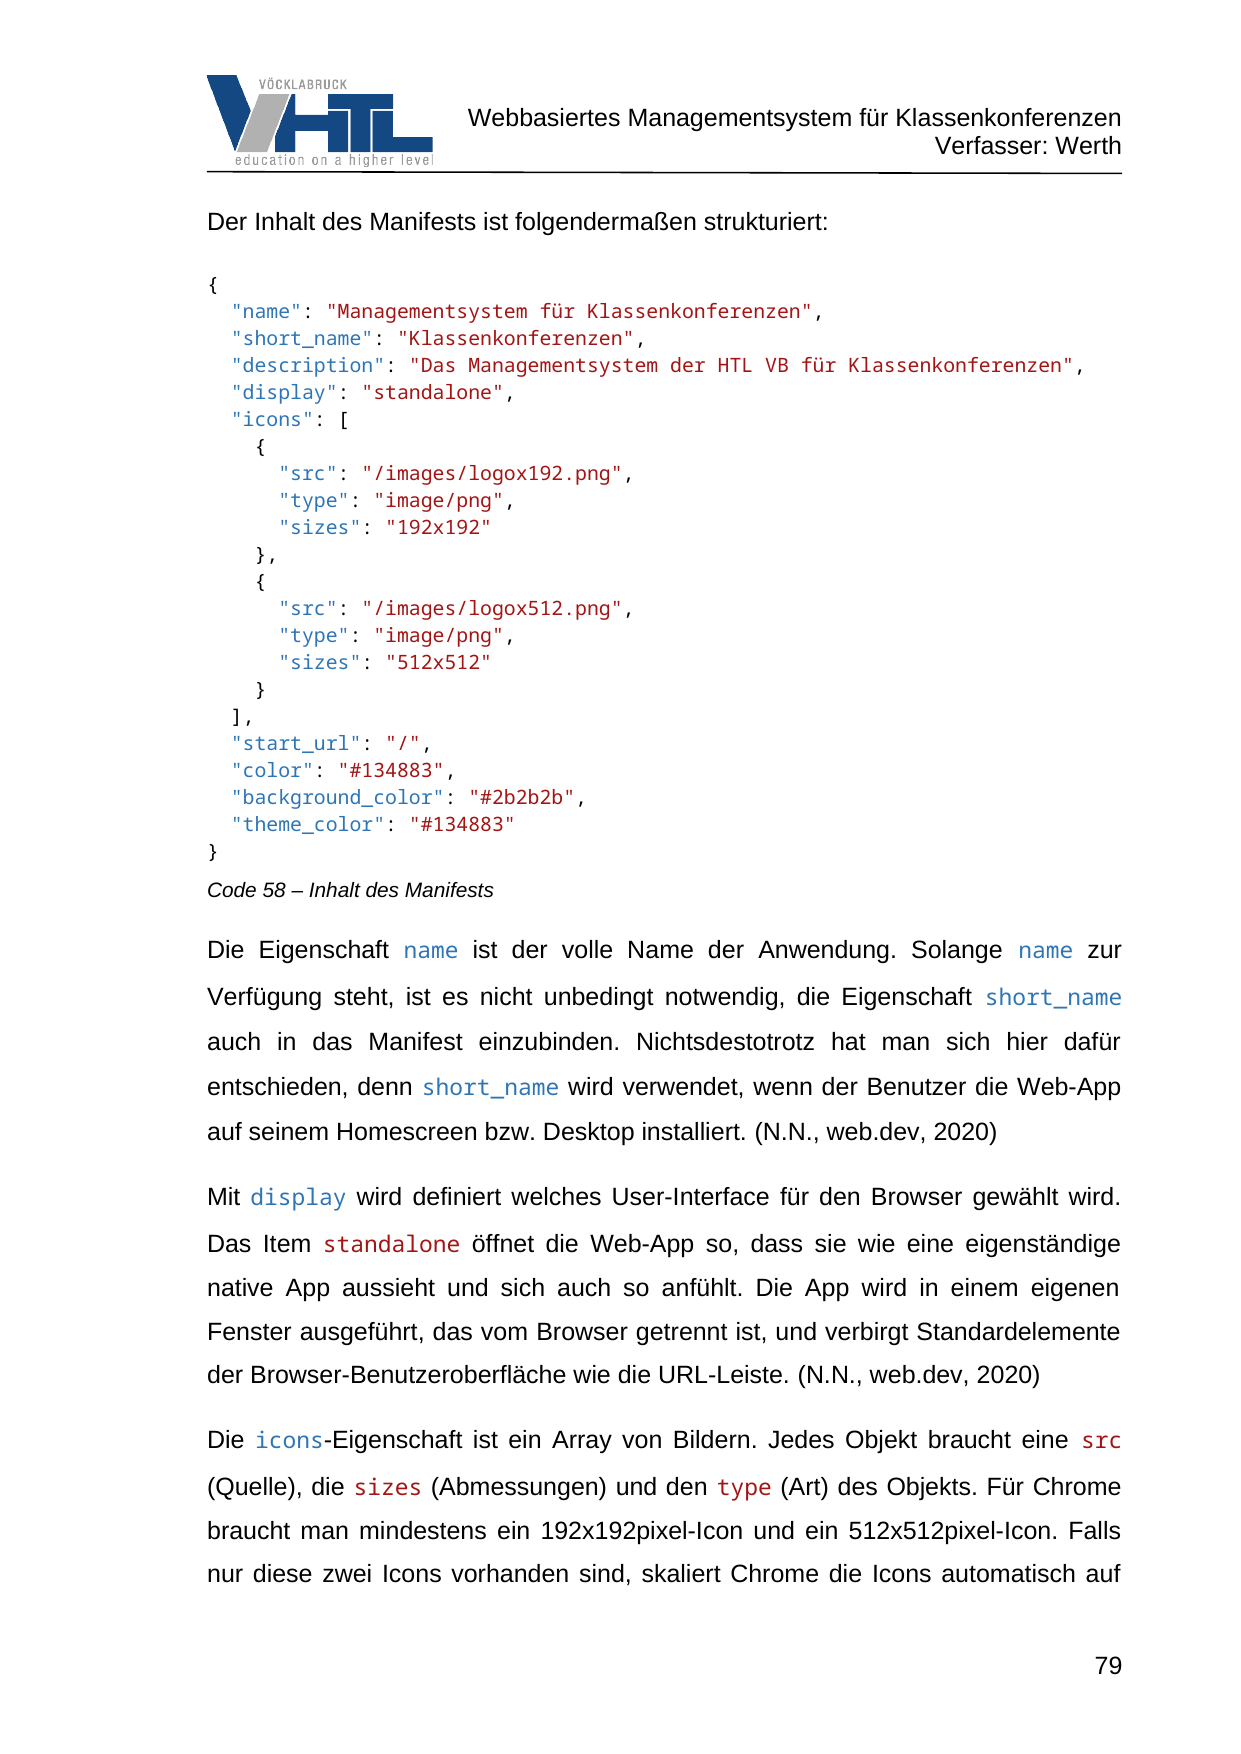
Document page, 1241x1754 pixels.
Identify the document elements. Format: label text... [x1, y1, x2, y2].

text "theme_color": "#134883" [207, 810, 1122, 837]
text "icons": [ [207, 406, 1122, 433]
text "src": "/images/logox512.png", [207, 594, 1122, 621]
text "sizes": "512x512" [207, 648, 1122, 675]
text "short_name": "Klassenkonferenzen", [207, 325, 1122, 352]
picture [206, 75, 433, 167]
text { [207, 433, 1122, 459]
text } [207, 837, 1122, 864]
text }, [207, 541, 1122, 567]
text "display": "standalone", [207, 379, 1122, 406]
text Der Inhalt des Manifests ist folgendermaßen strukturiert: [207, 207, 1122, 236]
text ], [207, 702, 1122, 729]
text "type": "image/png", [207, 487, 1122, 513]
text "color": "#134883", [207, 756, 1122, 783]
text "start_url": "/", [207, 729, 1122, 756]
text "name": "Managementsystem für Klassenkonferenzen", [207, 298, 1122, 325]
text Die Eigenschaft name ist der volle Name der Anwendung. Solange name zur Verfügung steht, ist es nicht unbedingt notwendig, die Eigenschaft short_name auch in das Manifest einzubinden. Nichtsdestotrotz hat man sich hier dafür entschieden, denn short_name wird verwendet, wenn der Benutzer die Web-App auf seinem Homescreen bzw. Desktop installiert. [207, 934, 1122, 1146]
text "background_color": "#2b2b2b", [207, 783, 1122, 810]
text { [207, 271, 1122, 298]
text "sizes": "192x192" [207, 513, 1122, 541]
text "src": "/images/logox192.png", [207, 459, 1122, 487]
text "description": "Das Managementsystem der HTL VB für Klassenkonferenzen", [207, 352, 1122, 379]
text Code 58 – Inhalt des Manifests [207, 878, 1122, 902]
text } [207, 675, 1122, 702]
text { [207, 567, 1122, 594]
text "type": "image/png", [207, 621, 1122, 648]
text Mit display wird definiert welches User-Interface für den Browser gewählt wird. Das Item standalone öffnet die Web-App so, dass sie wie eine eigenständige native App aussieht und sich auch so anfühlt. Die App wird in einem eigenen Fenster ausgeführt, das vom Browser getrennt ist, und verbirgt Standardelemente der Browser-Benutzeroberfläche wie die URL-Leiste. [207, 1181, 1122, 1388]
